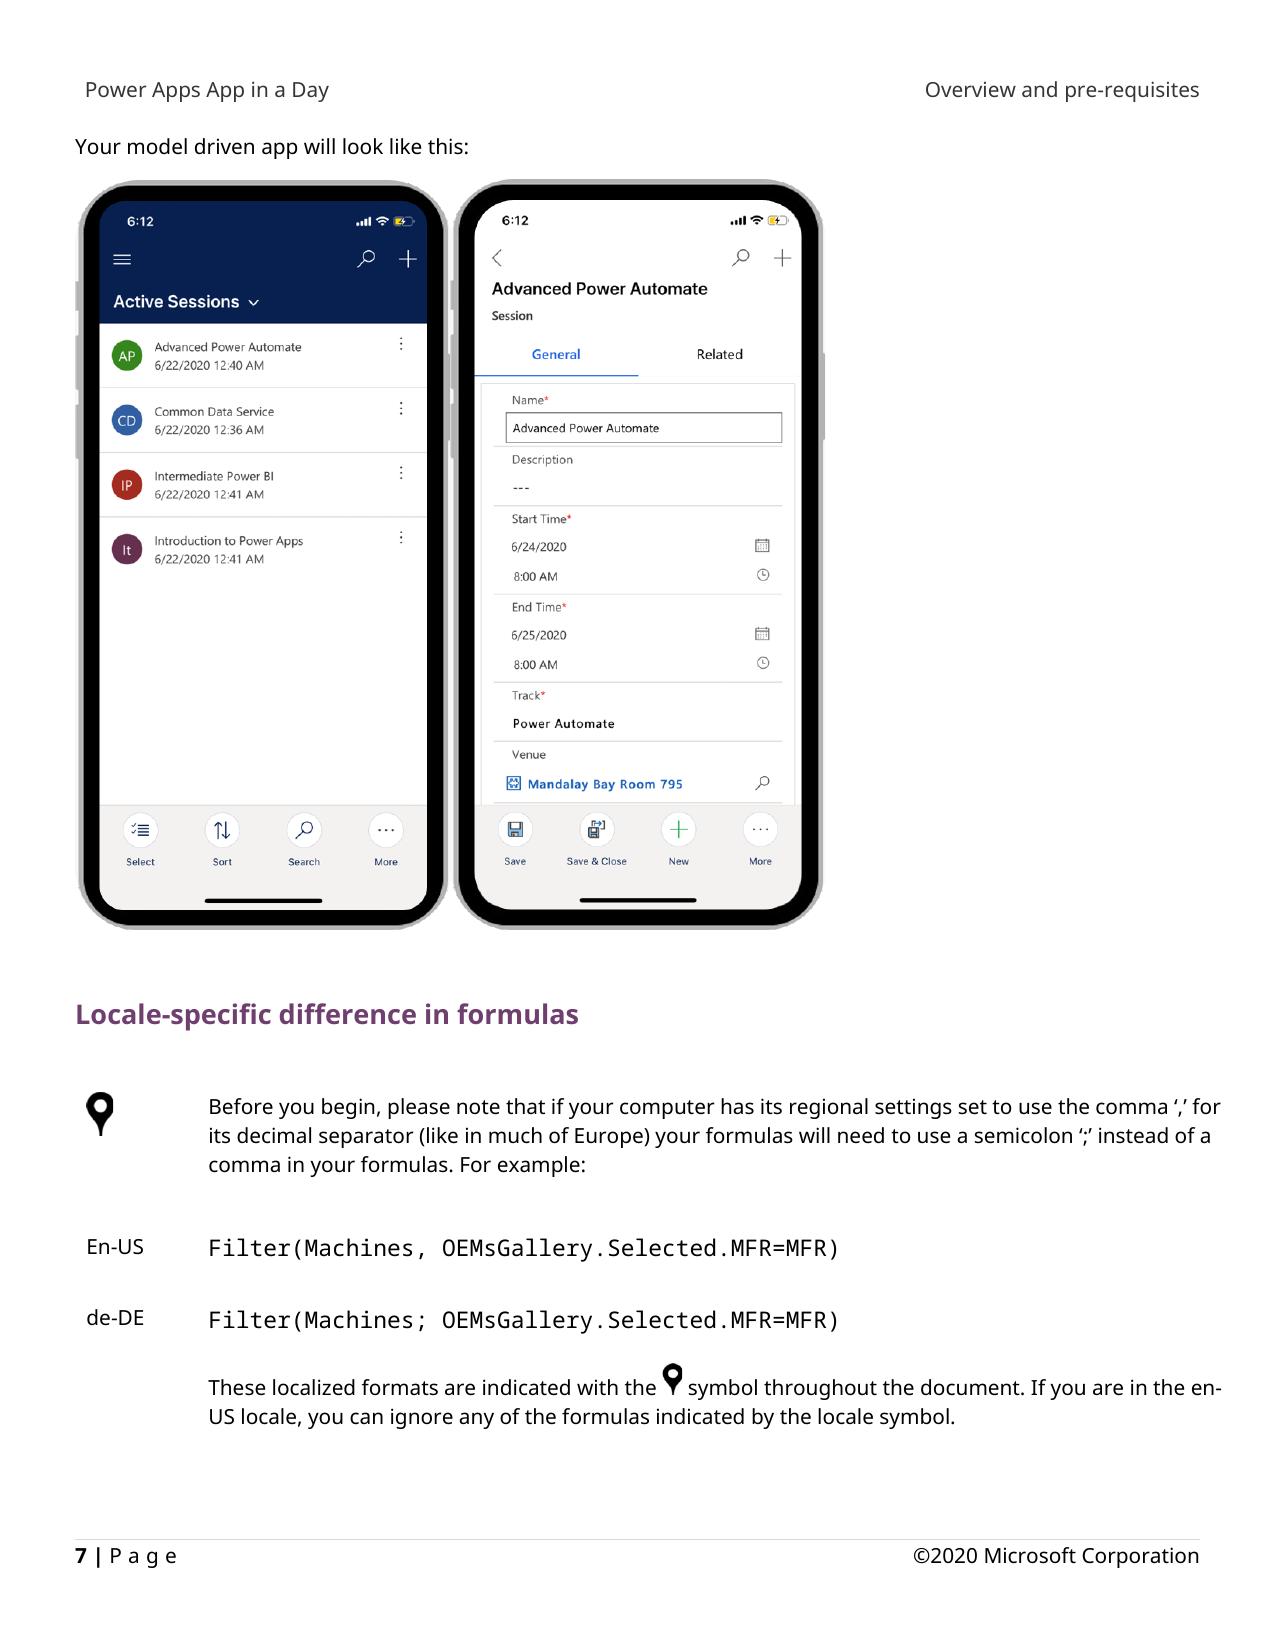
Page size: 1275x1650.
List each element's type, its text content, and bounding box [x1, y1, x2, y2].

table_cell de-DE [75, 1304, 197, 1442]
text Your model driven app will look like this: [75, 132, 1200, 160]
table_header Before you begin, please note that if your computer has its regional settings set to use the comma ‘,’ for its decimal separator (like in much of Europe) your formulas will need to use a semicolon ‘;’ instead of a comma in your formulas. For example: [197, 1092, 1256, 1232]
picture [662, 1363, 683, 1395]
picture [75, 179, 826, 930]
picture [86, 1092, 114, 1136]
table_cell Filter(Machines, OEMsGallery.Selected.MFR=MFR) [197, 1232, 1256, 1303]
table_cell Filter(Machines; OEMsGallery.Selected.MFR=MFR) These localized formats are indicated with the symbol throughout the document. If you are in the en-US locale, you can ignore any of the formulas indicated by the locale symbol. [197, 1304, 1256, 1442]
table_header [75, 1092, 197, 1232]
table_cell En-US [75, 1232, 197, 1303]
subtitle Locale-specific difference in formulas [75, 995, 1200, 1032]
